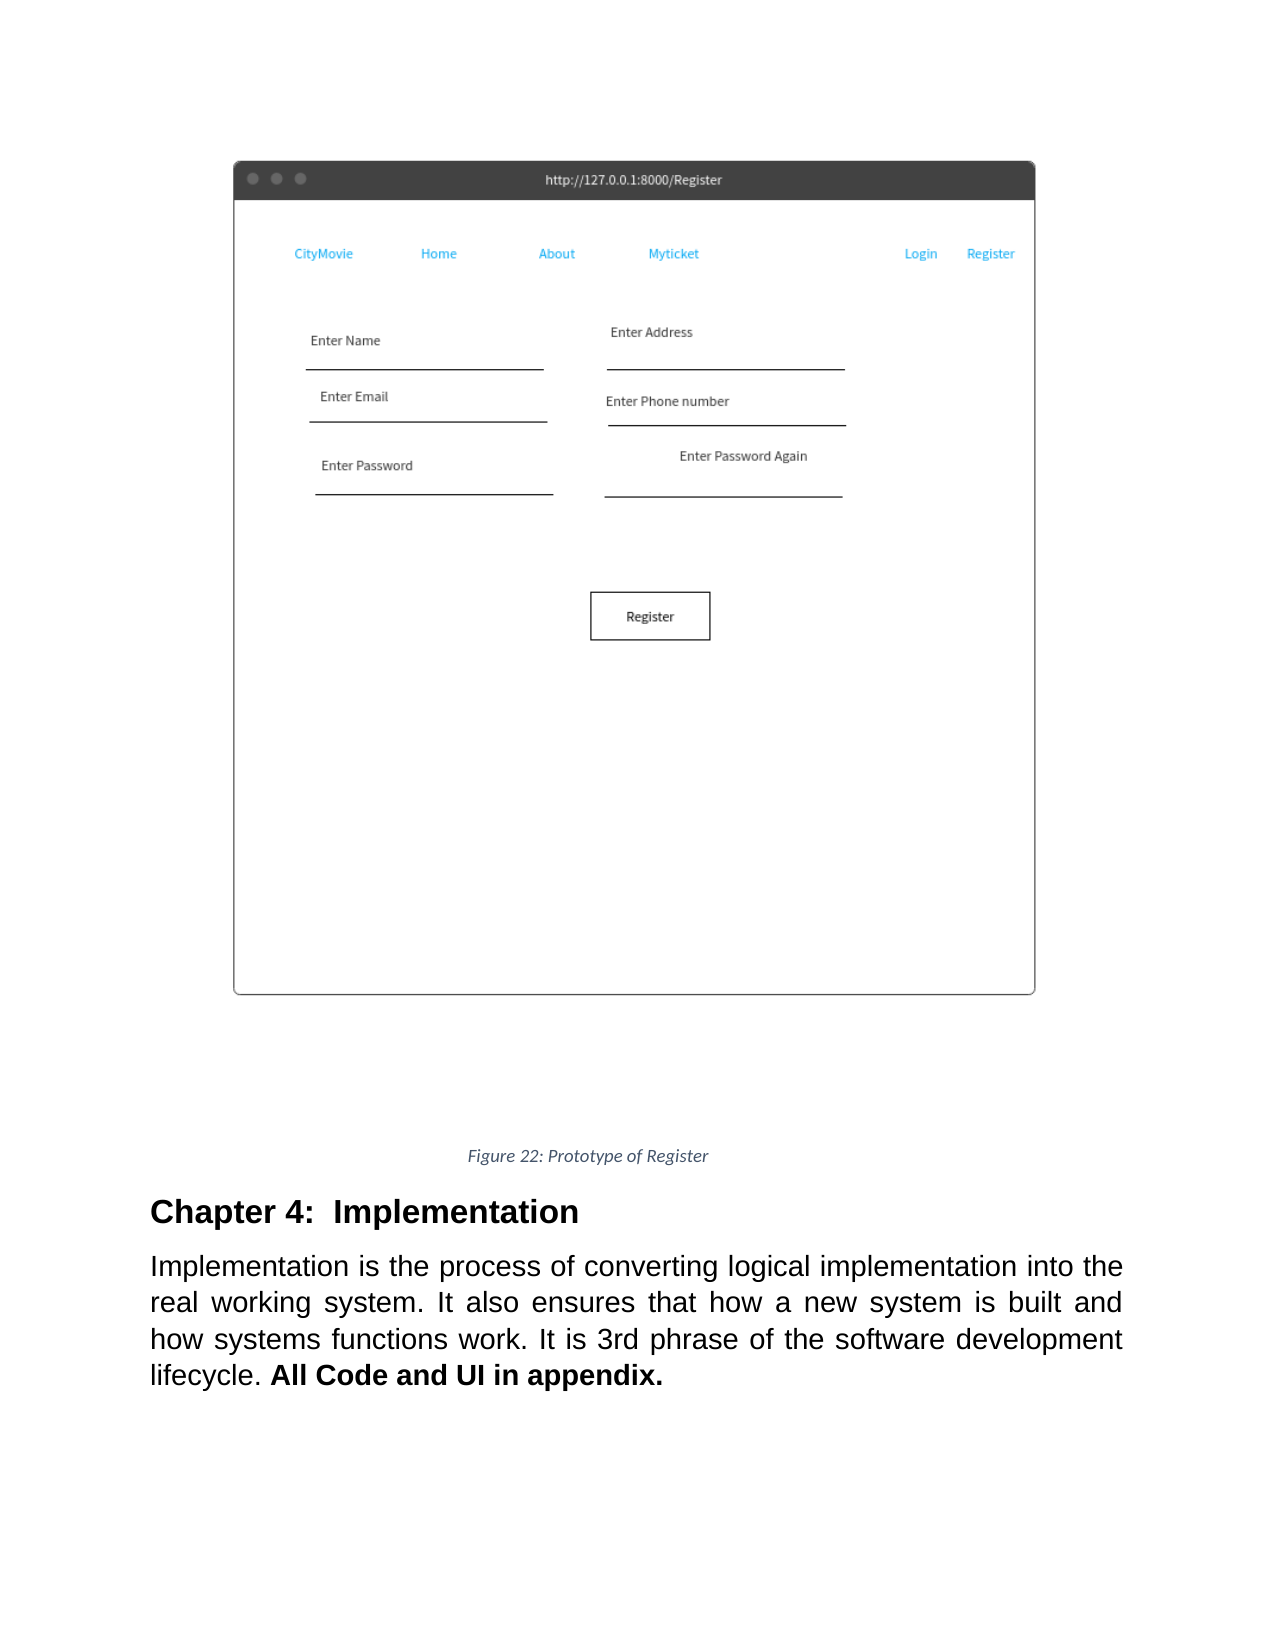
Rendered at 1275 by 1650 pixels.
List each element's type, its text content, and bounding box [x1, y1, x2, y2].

picture [150, 150, 1125, 1125]
subtitle Chapter 4: Implementation [150, 1192, 1125, 1230]
text Implementation is the process of converting logical implementation into the real working system. It also ensures that how a new system is built and how systems functions work. It is 3rd phrase of the software development lifecycle. All Code and UI in appendix. [150, 1249, 1125, 1391]
